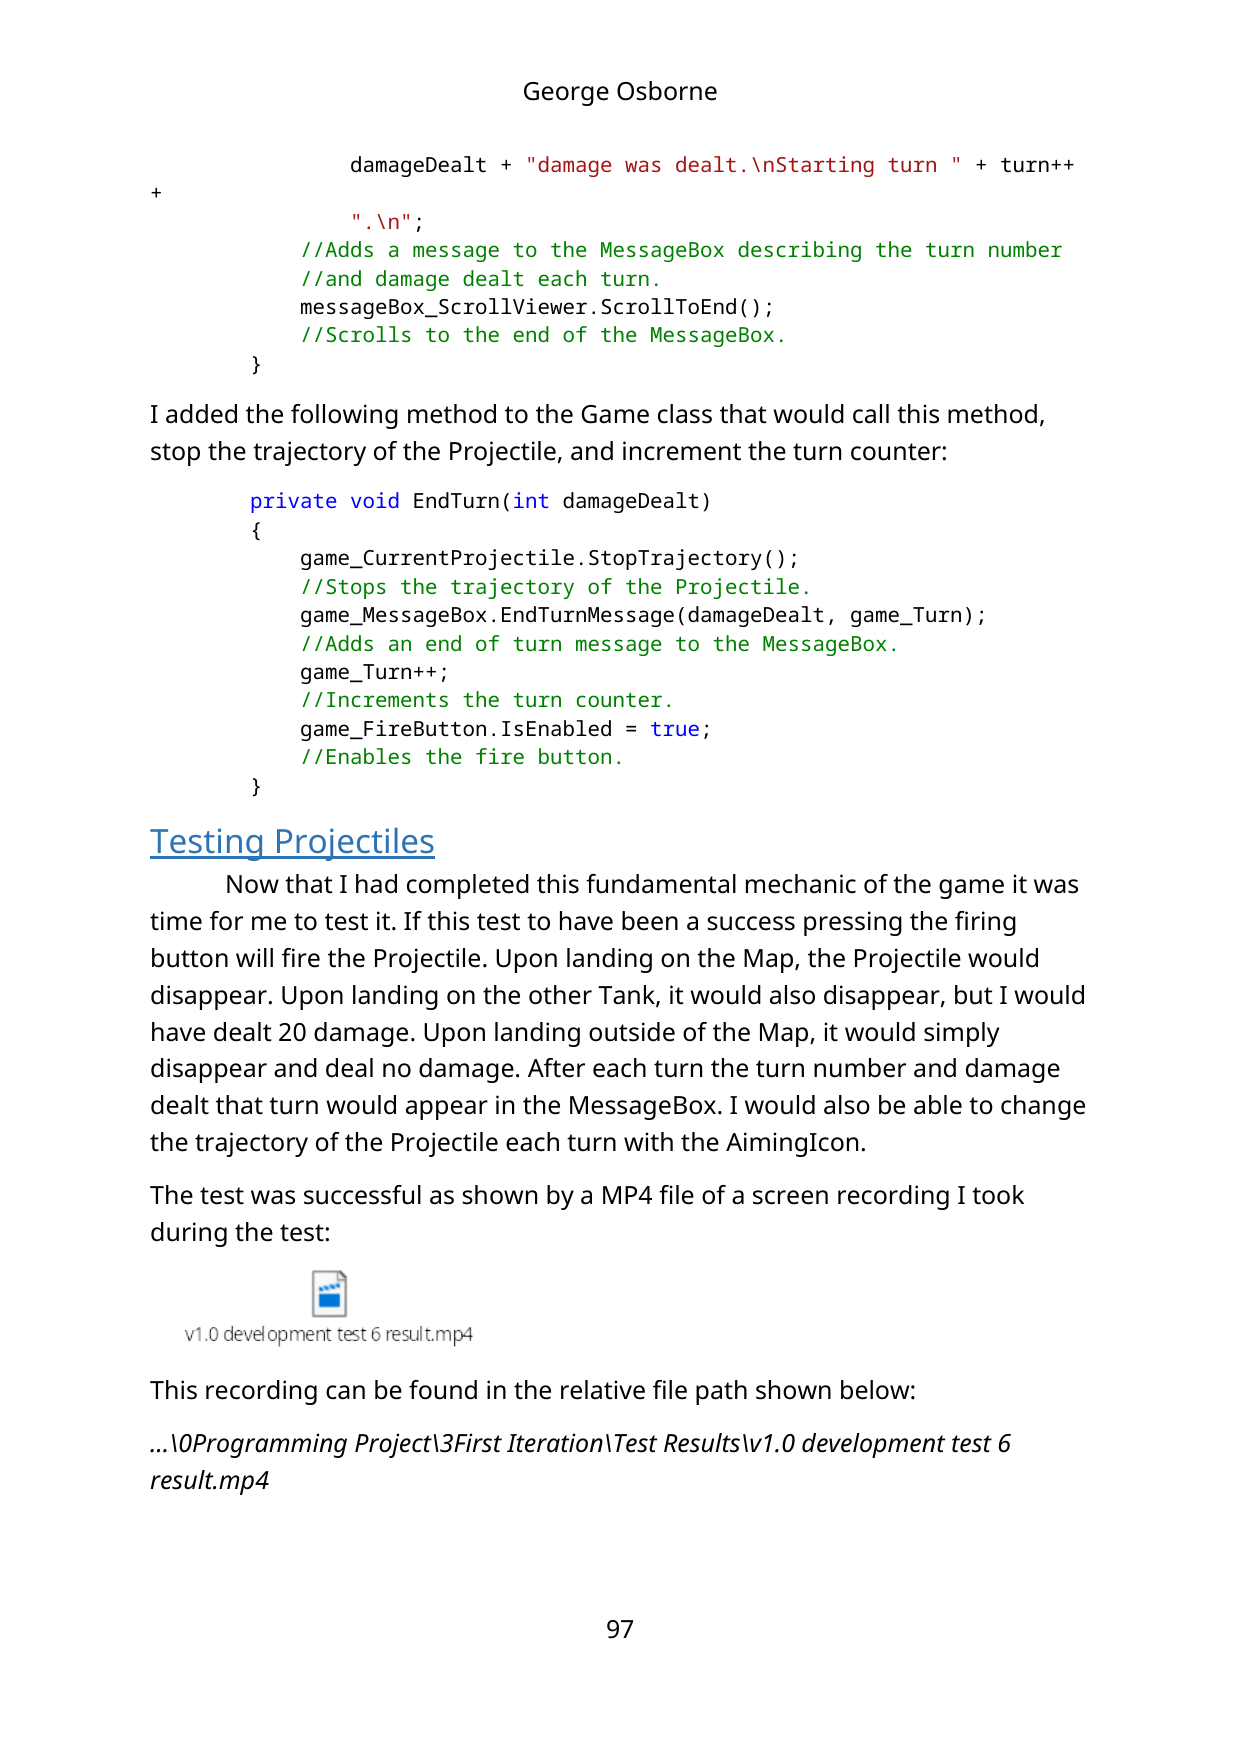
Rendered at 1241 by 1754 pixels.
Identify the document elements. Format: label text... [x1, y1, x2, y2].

text //Adds an end of turn message to the MessageBox. [150, 629, 1090, 657]
text private void EndTurn(int damageDealt) [150, 487, 1090, 515]
text ".\n"; [150, 207, 1090, 235]
text game_CurrentProjectile.StopTrajectory(); [150, 543, 1090, 572]
text //and damage dealt each turn. [150, 264, 1090, 292]
text { [150, 515, 1090, 543]
text game_FireButton.IsEnabled = true; [150, 714, 1090, 742]
text game_Turn++; [150, 657, 1090, 686]
text //Adds a message to the MessageBox describing the turn number [150, 235, 1090, 264]
text Now that I had completed this fundamental mechanic of the game it was time for me to test it. If this test to have been a success pressing the firing button will fire the Projectile. Upon landing on the Map, the Projectile would disappear. Upon landing on the other Tank, it would also disappear, but I would have dealt 20 damage. Upon landing outside of the Map, it would simply disappear and deal no damage. After each turn the turn number and damage dealt that turn would appear in the MessageBox. I would also be able to change the trajectory of the Projectile each turn with the AimingIcon. [150, 867, 1090, 1159]
text …\0Programming Project\3First Iteration\Test Results\v1.0 development test 6 result.mp4 [150, 1426, 1090, 1497]
text } [150, 349, 1090, 377]
text damageDealt + "damage was dealt.\nStarting turn " + turn++ + [150, 150, 1090, 207]
text messageBox_ScrollViewer.ScrollToEnd(); [150, 292, 1090, 321]
text The test was successful as shown by a MP4 file of a screen recording I took during the test: [150, 1178, 1090, 1249]
text } [150, 771, 1090, 799]
text //Enables the fire button. [150, 742, 1090, 771]
subtitle Testing Projectiles [150, 818, 1090, 864]
text game_MessageBox.EndTurnMessage(damageDealt, game_Turn); [150, 600, 1090, 629]
text //Stops the trajectory of the Projectile. [150, 572, 1090, 600]
text This recording can be found in the relative file path shown below: [150, 1372, 1090, 1406]
text I added the following method to the Game class that would call this method, stop the trajectory of the Projectile, and increment the turn counter: [150, 396, 1090, 467]
text //Increments the turn counter. [150, 686, 1090, 714]
text //Scrolls to the end of the MessageBox. [150, 321, 1090, 349]
